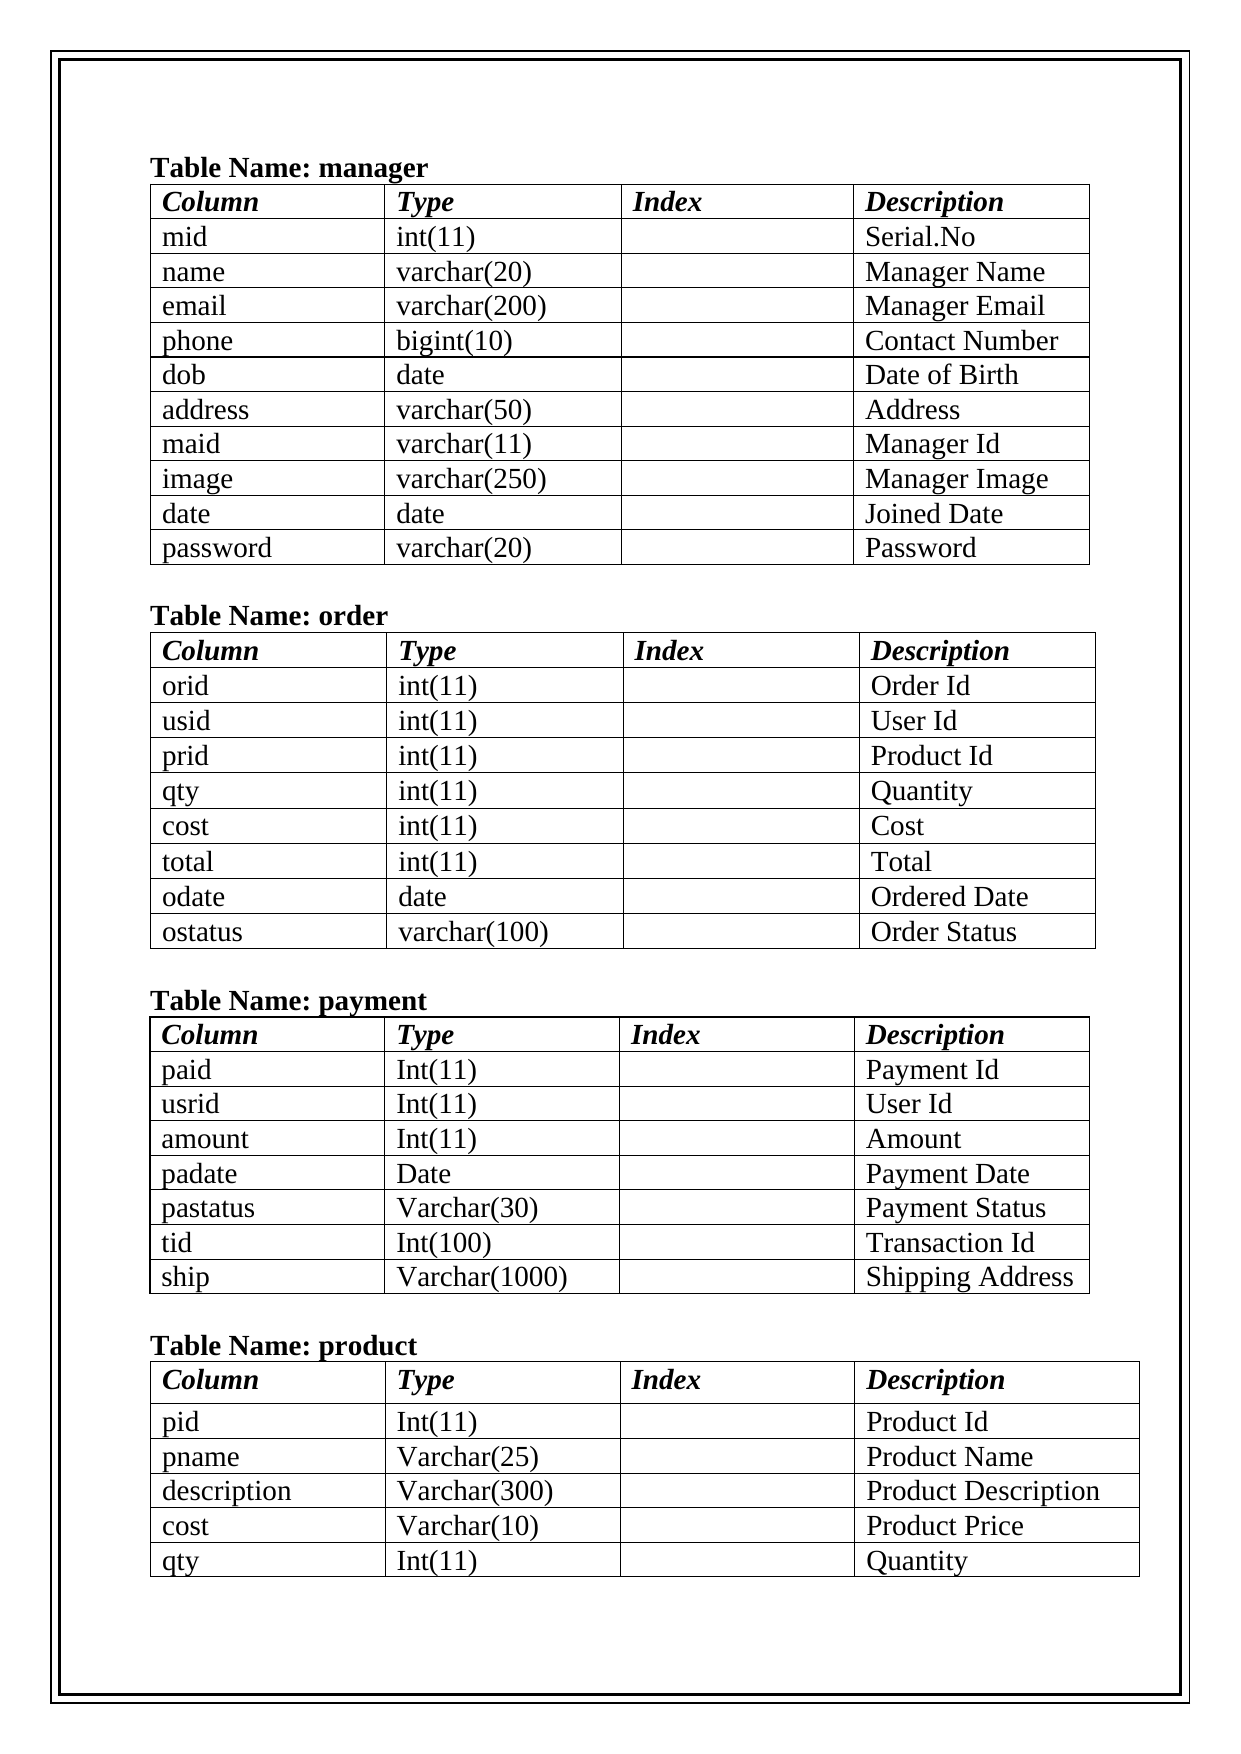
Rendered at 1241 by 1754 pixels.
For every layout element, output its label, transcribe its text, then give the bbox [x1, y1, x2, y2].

table_cell Total [860, 844, 1095, 878]
table_cell varchar(200) [385, 288, 621, 322]
table_cell Varchar(30) [385, 1190, 619, 1224]
table_header Index [621, 1362, 854, 1403]
table_cell Cost [860, 809, 1095, 843]
table_cell padate [151, 1156, 384, 1189]
table_header Description [860, 633, 1095, 667]
table_cell dob [151, 358, 384, 391]
table_cell tid [151, 1225, 384, 1258]
table_cell Varchar(25) [386, 1439, 620, 1472]
table_cell User Id [855, 1087, 1089, 1120]
table_cell [622, 254, 853, 287]
table_cell Payment Date [855, 1156, 1089, 1189]
table_cell [620, 1156, 854, 1189]
table_cell [620, 1190, 854, 1224]
table_cell Int(11) [385, 1121, 619, 1155]
table_header Type [385, 185, 621, 218]
table_cell [624, 668, 859, 702]
table_header Description [854, 185, 1089, 218]
table_cell int(11) [387, 668, 623, 702]
table_cell odate [151, 879, 386, 913]
table_cell phone [151, 323, 384, 356]
table_cell orid [151, 668, 386, 702]
table_header Type [385, 1018, 619, 1051]
table_cell usid [151, 703, 386, 737]
table_cell total [151, 844, 386, 878]
table_cell pastatus [151, 1190, 384, 1224]
table_cell [622, 461, 853, 495]
table_cell Product Description [855, 1474, 1139, 1507]
table_cell [621, 1404, 854, 1438]
table_cell Serial.No [854, 219, 1089, 253]
text Table Name: product [150, 1328, 1090, 1361]
table_cell maid [151, 427, 384, 460]
table_cell Int(11) [386, 1543, 620, 1576]
table_cell int(11) [387, 738, 623, 772]
table_cell User Id [860, 703, 1095, 737]
table_cell [622, 496, 853, 529]
text Table Name: payment [150, 983, 1090, 1016]
table_cell usrid [151, 1087, 384, 1120]
table_cell [622, 288, 853, 322]
table_cell Varchar(10) [386, 1508, 620, 1542]
table_cell Ordered Date [860, 879, 1095, 913]
table_cell Contact Number [854, 323, 1089, 356]
table_cell paid [151, 1052, 384, 1086]
table_cell image [151, 461, 384, 495]
table_cell date [385, 358, 621, 391]
table_cell Int(11) [385, 1087, 619, 1120]
table_cell Product Price [855, 1508, 1139, 1542]
table_header Column [151, 185, 384, 218]
table_cell [622, 427, 853, 460]
table_header Index [620, 1018, 854, 1051]
table_cell qty [151, 1543, 385, 1576]
table_cell [620, 1121, 854, 1155]
table_cell int(11) [387, 809, 623, 843]
table_cell Date [385, 1156, 619, 1189]
table_cell Manager Id [854, 427, 1089, 460]
table_cell [622, 358, 853, 391]
table_cell ship [151, 1260, 384, 1293]
table_cell Int(11) [385, 1052, 619, 1086]
table_header Column [151, 1018, 384, 1051]
table_cell ostatus [151, 914, 386, 948]
table_cell Payment Id [855, 1052, 1089, 1086]
table_cell [622, 219, 853, 253]
table_header Column [151, 633, 386, 667]
table_cell [621, 1439, 854, 1472]
table_cell varchar(250) [385, 461, 621, 495]
table_cell Password [854, 530, 1089, 564]
table_cell [621, 1543, 854, 1576]
table_cell Address [854, 392, 1089, 426]
table_cell Quantity [855, 1543, 1139, 1576]
table_cell Manager Name [854, 254, 1089, 287]
table_cell Product Id [855, 1404, 1139, 1438]
table_cell [624, 914, 859, 948]
table_cell Shipping Address [855, 1260, 1089, 1293]
table_cell Int(100) [385, 1225, 619, 1258]
text Table Name: manager [150, 150, 1090, 183]
table_cell Joined Date [854, 496, 1089, 529]
table_cell [622, 323, 853, 356]
table_cell Transaction Id [855, 1225, 1089, 1258]
table_cell [621, 1508, 854, 1542]
table_cell bigint(10) [385, 323, 621, 356]
table_cell int(11) [387, 773, 623, 807]
table_cell [624, 703, 859, 737]
table_cell date [151, 496, 384, 529]
table_cell Product Name [855, 1439, 1139, 1472]
table_cell [624, 738, 859, 772]
table_cell int(11) [387, 844, 623, 878]
table_cell [620, 1087, 854, 1120]
table_cell Varchar(1000) [385, 1260, 619, 1293]
table_cell amount [151, 1121, 384, 1155]
table_cell [622, 392, 853, 426]
table_header Type [387, 633, 623, 667]
table_cell date [387, 879, 623, 913]
table_cell varchar(50) [385, 392, 621, 426]
table_cell Date of Birth [854, 358, 1089, 391]
table_cell Order Id [860, 668, 1095, 702]
table_header Index [622, 185, 853, 218]
table_header Index [624, 633, 859, 667]
table_cell description [151, 1474, 385, 1507]
table_header Type [386, 1362, 620, 1403]
table_cell Payment Status [855, 1190, 1089, 1224]
table_cell qty [151, 773, 386, 807]
table_cell cost [151, 809, 386, 843]
table_cell pid [151, 1404, 385, 1438]
table_cell address [151, 392, 384, 426]
table_cell Int(11) [386, 1404, 620, 1438]
table_cell Manager Image [854, 461, 1089, 495]
table_cell varchar(11) [385, 427, 621, 460]
table_cell cost [151, 1508, 385, 1542]
table_cell Quantity [860, 773, 1095, 807]
table_cell mid [151, 219, 384, 253]
table_cell email [151, 288, 384, 322]
table_cell [622, 530, 853, 564]
table_cell int(11) [387, 703, 623, 737]
table_cell Manager Email [854, 288, 1089, 322]
table_cell name [151, 254, 384, 287]
table_cell Varchar(300) [386, 1474, 620, 1507]
table_header Description [855, 1018, 1089, 1051]
table_cell varchar(100) [387, 914, 623, 948]
table_cell [624, 809, 859, 843]
table_cell [620, 1052, 854, 1086]
table_cell int(11) [385, 219, 621, 253]
table_header Column [151, 1362, 385, 1403]
table_cell prid [151, 738, 386, 772]
table_cell Amount [855, 1121, 1089, 1155]
table_cell varchar(20) [385, 254, 621, 287]
table_cell [624, 844, 859, 878]
table_cell varchar(20) [385, 530, 621, 564]
table_cell password [151, 530, 384, 564]
table_cell Order Status [860, 914, 1095, 948]
table_cell pname [151, 1439, 385, 1472]
table_cell [620, 1225, 854, 1258]
table_cell Product Id [860, 738, 1095, 772]
table_cell [624, 773, 859, 807]
table_cell [620, 1260, 854, 1293]
table_cell [624, 879, 859, 913]
text Table Name: order [150, 598, 1090, 632]
table_cell [621, 1474, 854, 1507]
table_cell date [385, 496, 621, 529]
table_header Description [855, 1362, 1139, 1403]
